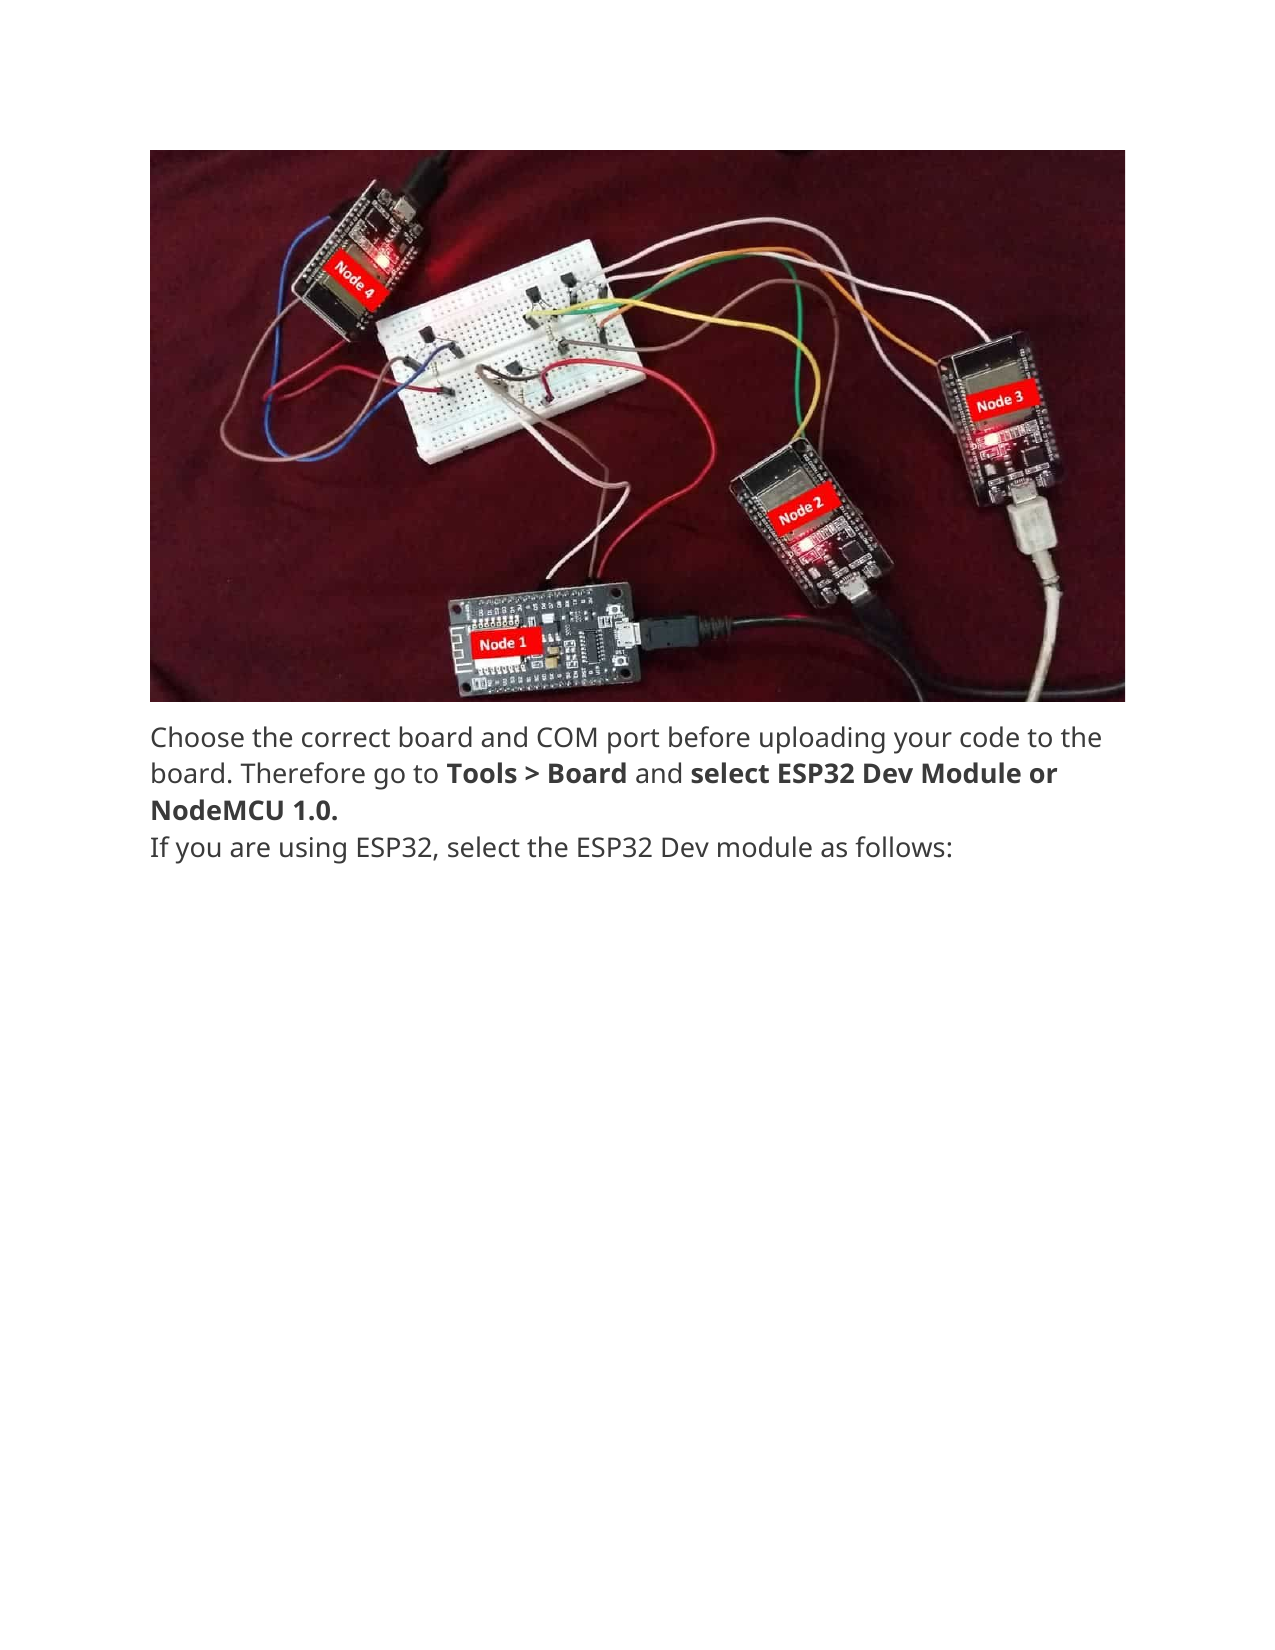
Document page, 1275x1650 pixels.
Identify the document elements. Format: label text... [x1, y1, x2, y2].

picture [150, 150, 1125, 702]
text If you are using ESP32, select the ESP32 Dev module as follows: [150, 829, 1125, 866]
text Choose the correct board and COM port before uploading your code to the board. Therefore go to Tools > Board and select ESP32 Dev Module or NodeMCU 1.0. [150, 718, 1125, 829]
